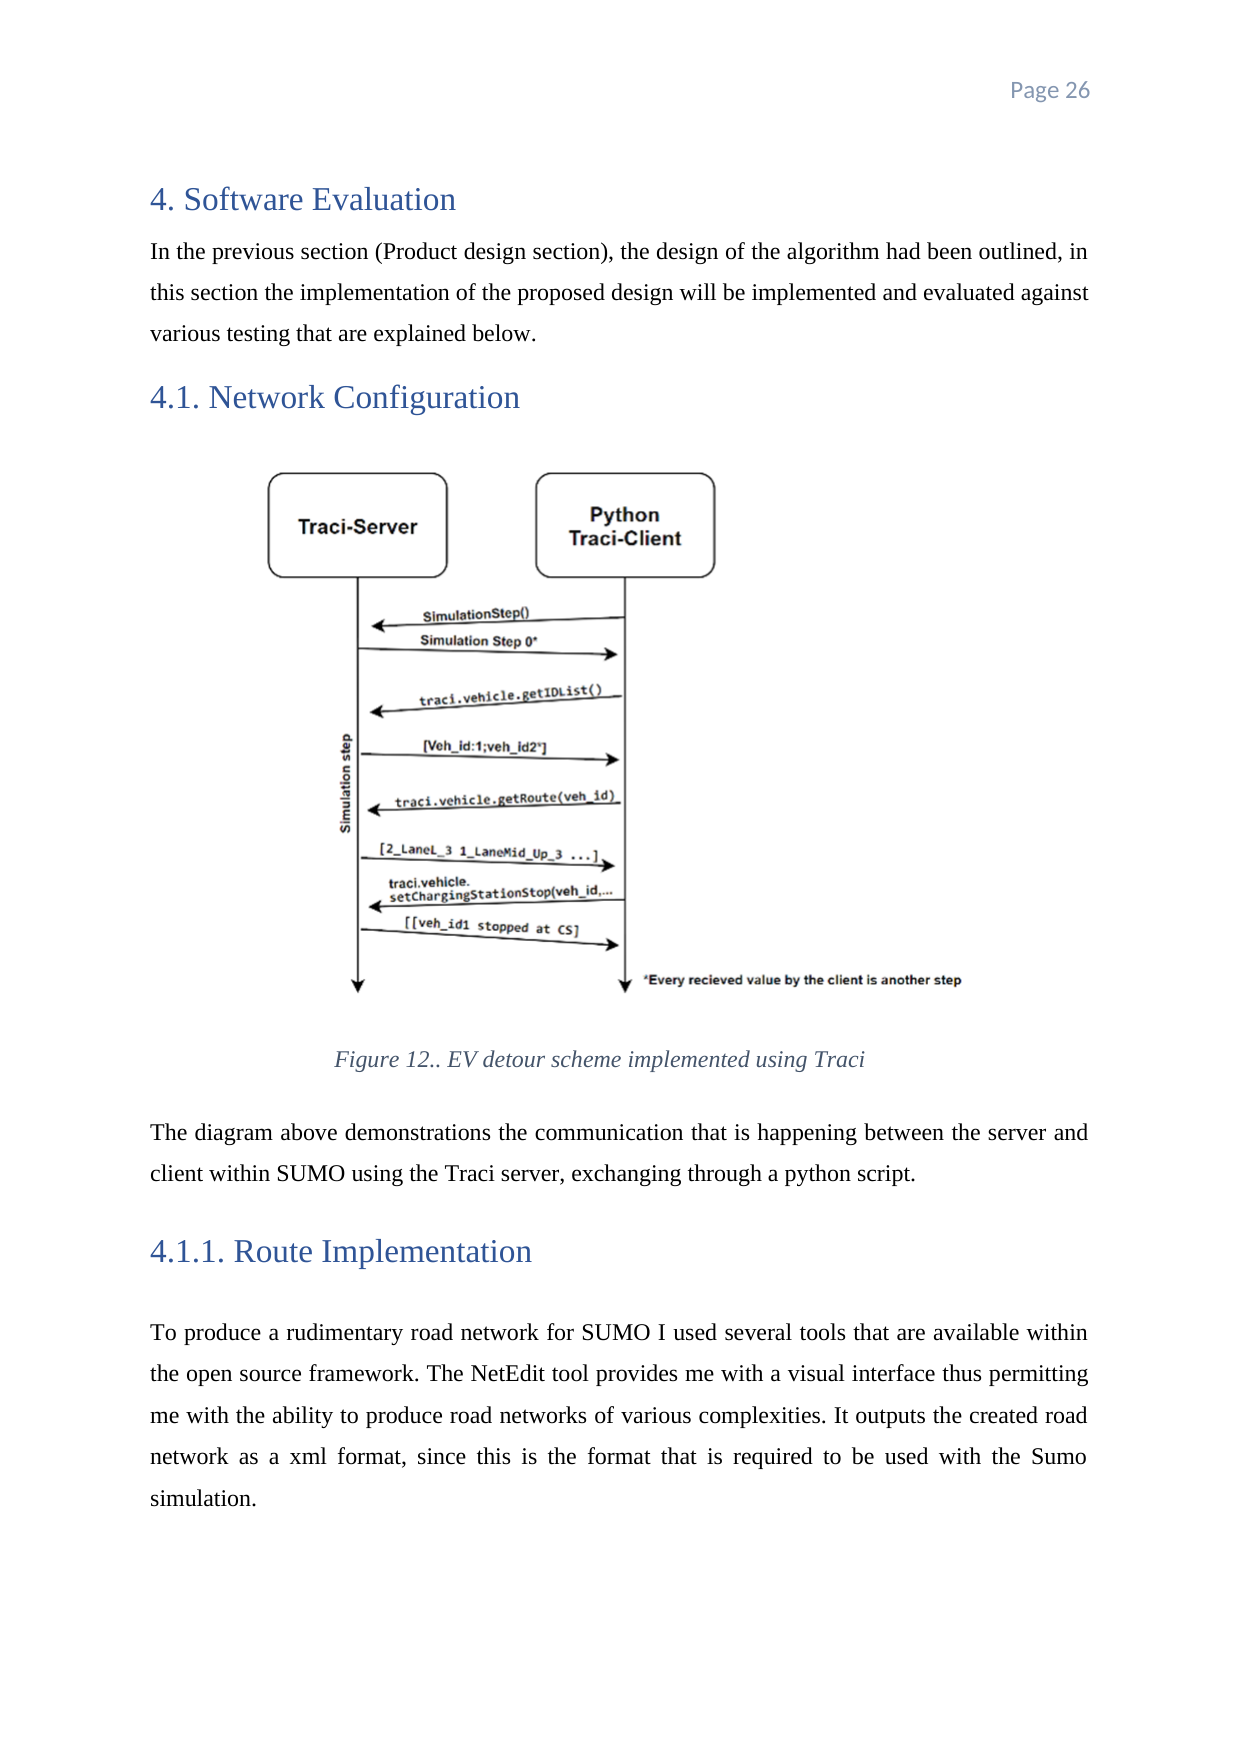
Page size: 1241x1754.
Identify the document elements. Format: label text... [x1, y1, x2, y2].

subtitle 4. Software Evaluation [150, 179, 1090, 217]
text 4.1. Network Configuration [150, 377, 1090, 416]
picture [252, 453, 979, 1007]
text To produce a rudimentary road network for SUMO I used several tools that are available within the open source framework. The NetEdit tool provides me with a visual interface thus permitting me with the ability to produce road networks of various complexities. It outputs the created road network as a xml format, since this is the format that is required to be used with the Sumo simulation. [150, 1318, 1090, 1511]
subtitle 4.1.1. Route Implementation [150, 1231, 1090, 1270]
text The diagram above demonstrations the communication that is happening between the server and client within SUMO using the Traci server, exchanging through a python script. [150, 1117, 1090, 1186]
text In the previous section (Product design section), the design of the algorithm had been outlined, in this section the implementation of the proposed design will be implemented and evaluated against various testing that are explained below. [150, 237, 1090, 347]
